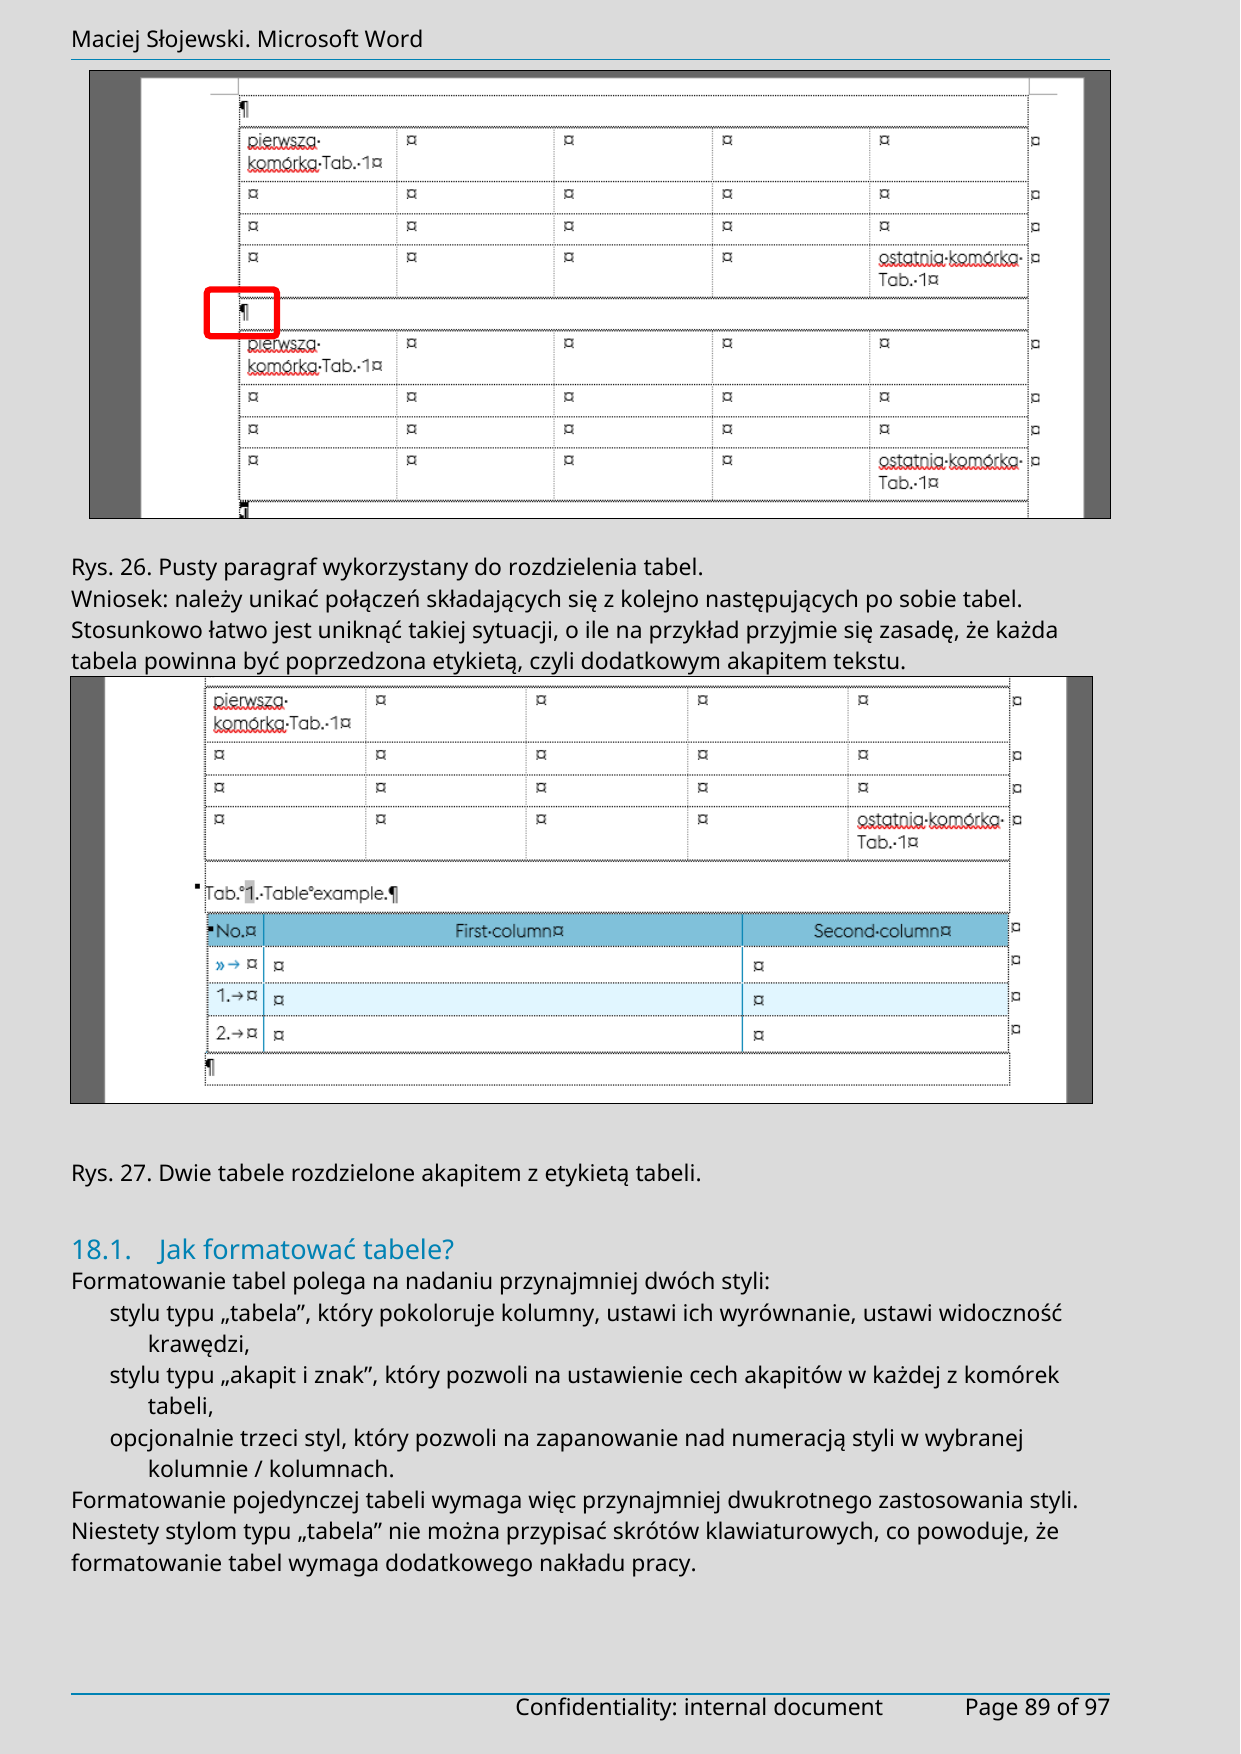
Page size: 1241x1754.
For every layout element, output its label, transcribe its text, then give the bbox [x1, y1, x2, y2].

subtitle Jak formatować tabele? [71, 1238, 1110, 1265]
picture [71, 677, 1092, 1103]
list stylu typu „akapit i znak”, który pozwoli na ustawienie cech akapitów w każdej z komórek tabeli, [109, 1359, 1110, 1421]
text Niestety stylom typu „tabela” nie można przypisać skrótów klawiaturowych, co powoduje, że formatowanie tabel wymaga dodatkowego nakładu pracy. [71, 1515, 1110, 1578]
text Formatowanie pojedynczej tabeli wymaga więc przynajmniej dwukrotnego zastosowania styli. [71, 1484, 1110, 1515]
text Rys. 26. Pusty paragraf wykorzystany do rozdzielenia tabel. [71, 551, 1110, 583]
text Wniosek: należy unikać połączeń składających się z kolejno następujących po sobie tabel. Stosunkowo łatwo jest uniknąć takiej sytuacji, o ile na przykład przyjmie się zasadę, że każda tabela powinna być poprzedzona etykietą, czyli dodatkowym akapitem tekstu. [71, 583, 1110, 676]
text Formatowanie tabel polega na nadaniu przynajmniej dwóch styli: [71, 1265, 1110, 1296]
picture [90, 71, 1110, 518]
text Rys. 27. Dwie tabele rozdzielone akapitem z etykietą tabeli. [71, 1157, 1110, 1188]
list opcjonalnie trzeci styl, który pozwoli na zapanowanie nad numeracją styli w wybranej kolumnie / kolumnach. [109, 1421, 1110, 1484]
list stylu typu „tabela”, który pokoloruje kolumny, ustawi ich wyrównanie, ustawi widoczność krawędzi, [109, 1296, 1110, 1359]
